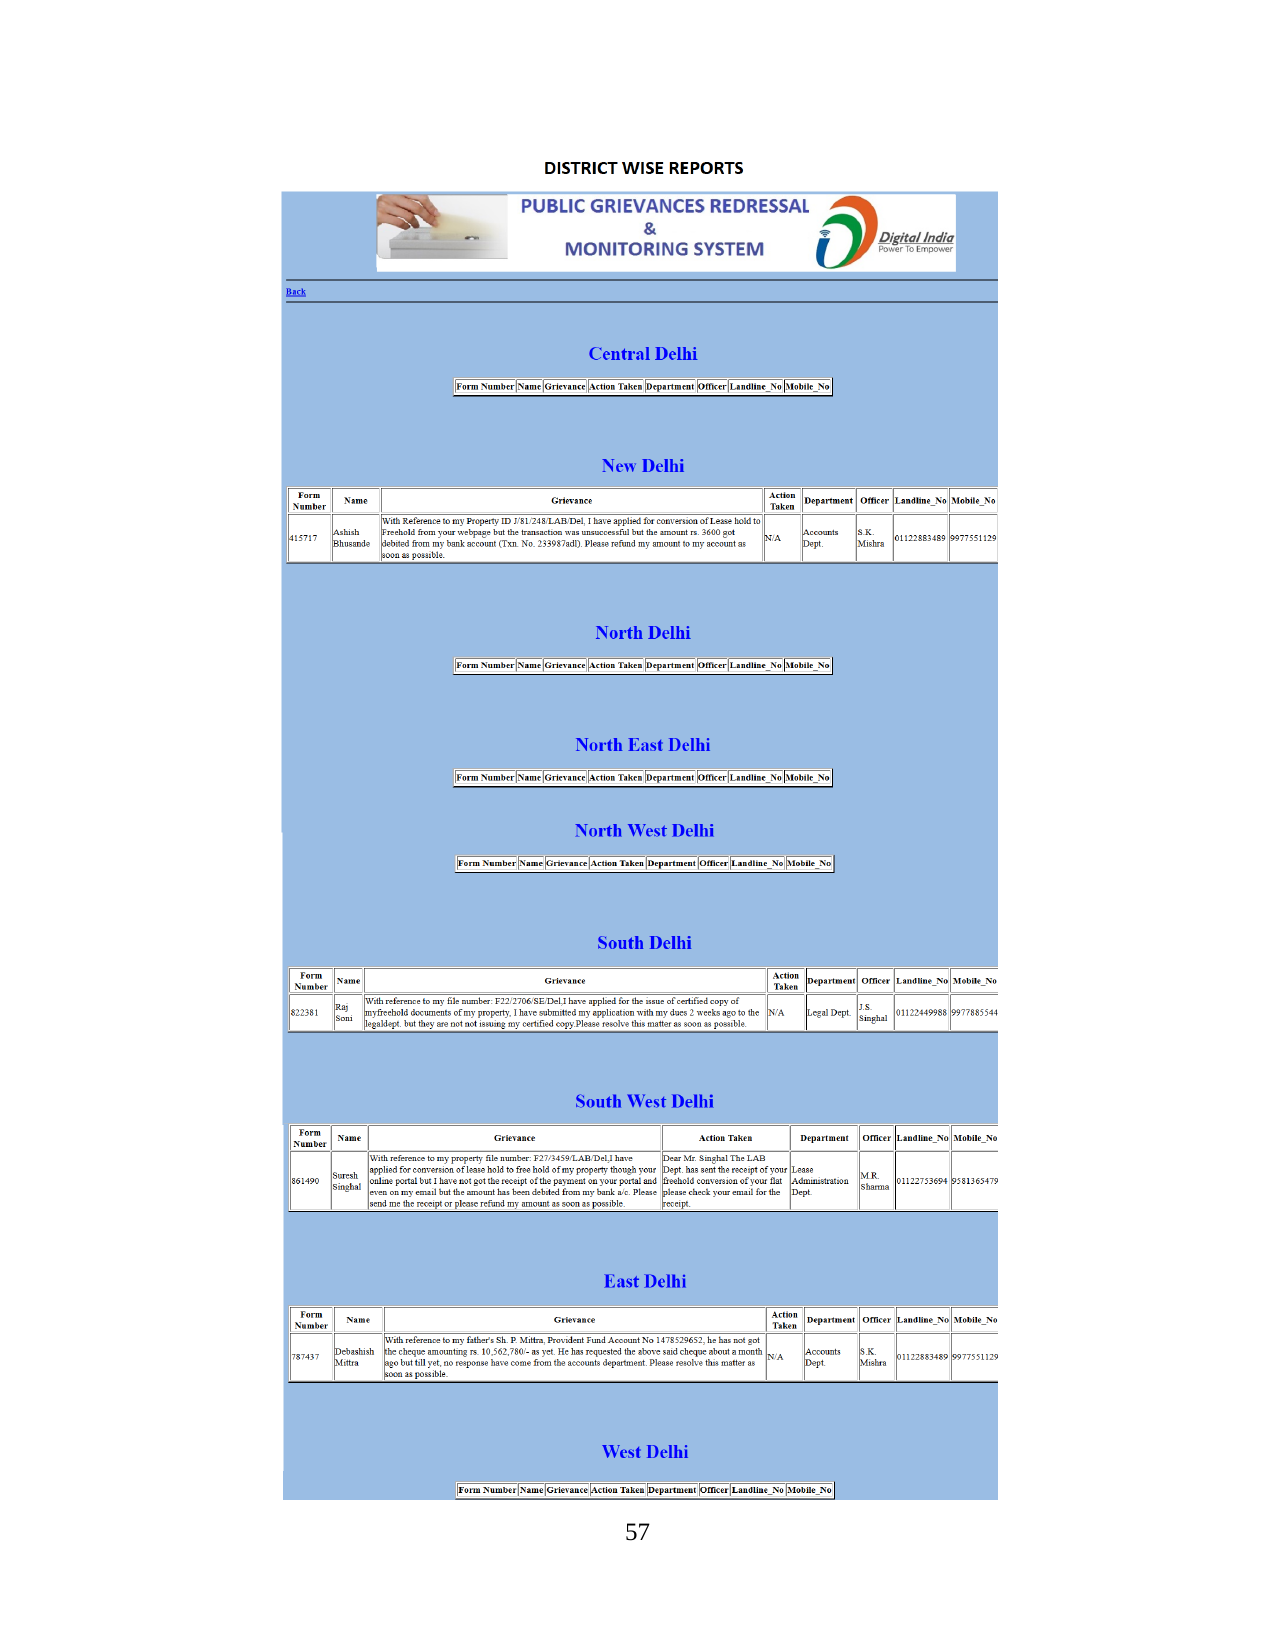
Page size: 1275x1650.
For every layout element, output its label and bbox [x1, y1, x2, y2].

picture [277, 131, 998, 1500]
